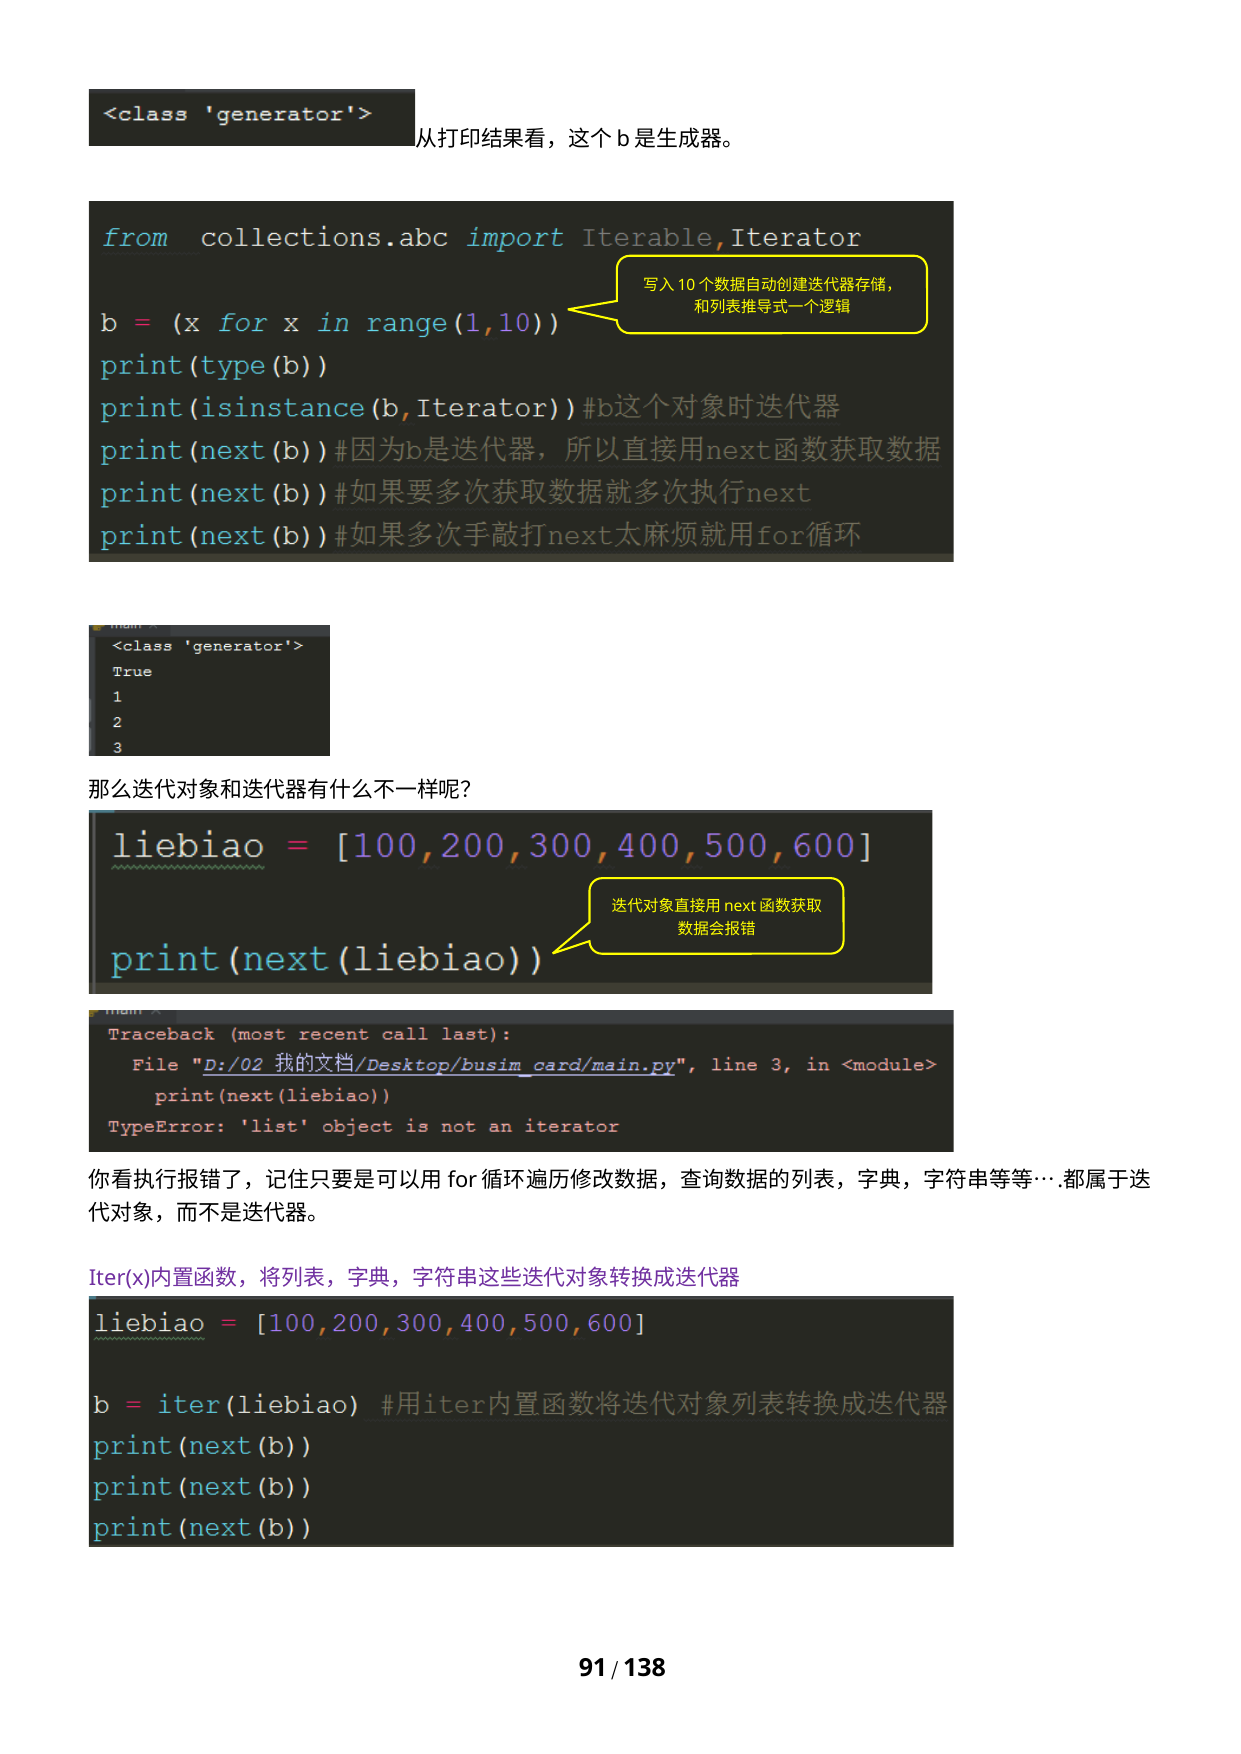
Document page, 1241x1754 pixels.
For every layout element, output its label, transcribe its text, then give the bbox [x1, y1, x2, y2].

text 那么迭代对象和迭代器有什么不一样呢？ [89, 772, 1152, 804]
picture [88, 810, 933, 994]
text 你看执行报错了，记住只要是可以用for循环遍历修改数据，查询数据的列表，字典，字符串等等….都属于迭代对象，而不是迭代器。 [89, 1162, 1152, 1227]
picture [88, 1010, 954, 1152]
picture [88, 625, 330, 756]
text Iter(x)内置函数，将列表，字典，字符串这些迭代对象转换成迭代器 [89, 1259, 1152, 1292]
picture [88, 201, 954, 562]
picture [88, 89, 416, 146]
picture [88, 1296, 954, 1547]
